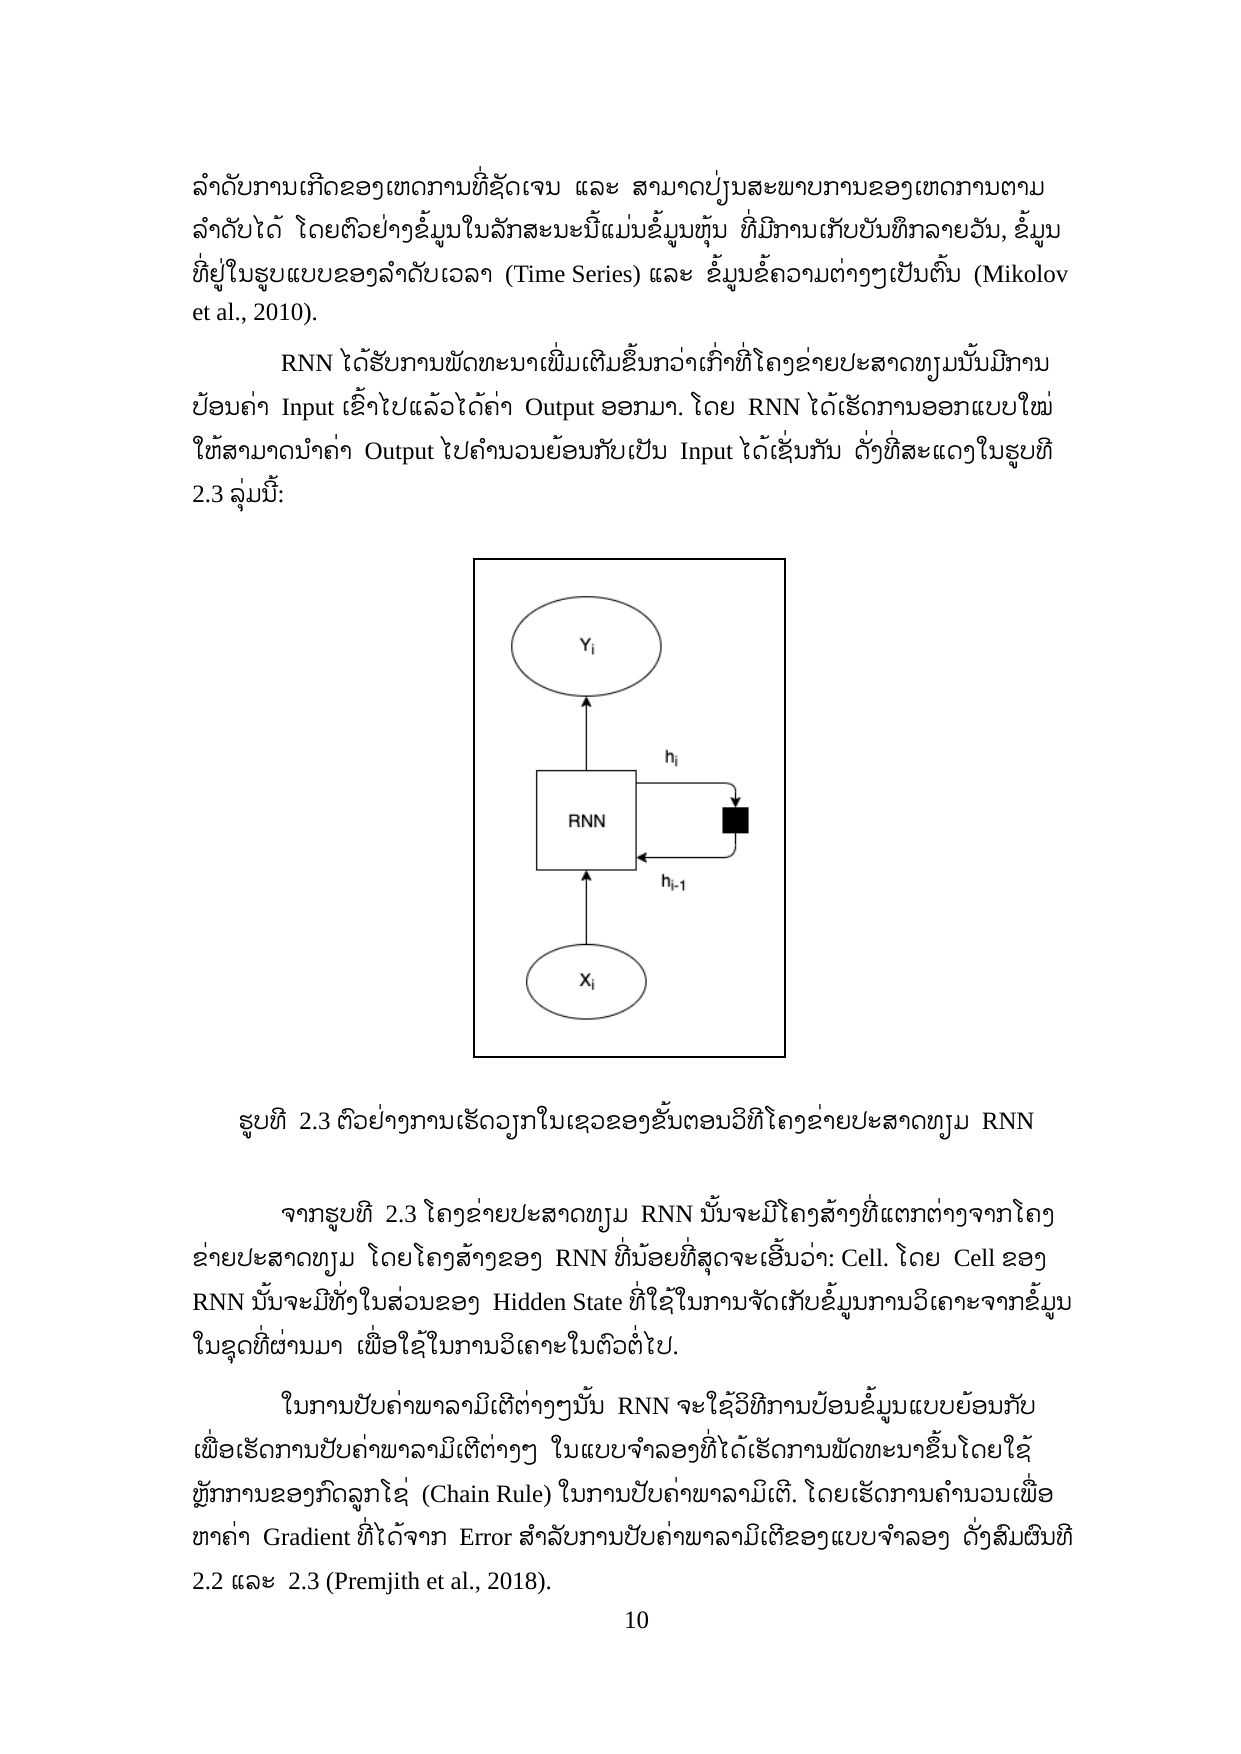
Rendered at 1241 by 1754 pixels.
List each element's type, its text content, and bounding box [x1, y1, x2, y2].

text ຮູບທີ 2.3 ຕົວຢ່າງການເຮັດວຽກໃນເຊວຂອງຂັ້ນຕອນວິທີໂຄງຂ່າຍປະສາດທຽມ RNN [192, 1099, 1081, 1143]
text ຈາກຮູບທີ 2.3 ໂຄງຂ່າຍປະສາດທຽມ RNN ນັ້ນຈະມີໂຄງສ້າງທີ່ແຕກຕ່າງຈາກໂຄງຂ່າຍປະສາດທຽມ ໂດຍໂຄງສ້າງຂອງ RNN ທີ່ນ້ອຍທີ່ສຸດຈະເອີ້ນວ່າ: Cell. ໂດຍ Cell ຂອງ RNN ນັ້ນຈະມີທັ່ງໃນສ່ວນຂອງ Hidden State ທີ່ໃຊ້ໃນການຈັດເກັບຂໍ້ມູນການວິເຄາະຈາກຂໍ້ມູນໃນຊຸດທີ່ຜ່ານມາ ເພື່ອໃຊ້ໃນການວິເຄາະໃນຕົວຕໍ່ໄປ. [192, 1193, 1081, 1368]
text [192, 165, 1081, 325]
text ໃນການປັບຄ່າພາລາມິເຕີຕ່າງໆນັ້ນ RNN ຈະໃຊ້ວິທີການປ້ອນຂໍ້ມູນແບບຍ້ອນກັບ ເພື່ອເຮັດການປັບຄ່າພາລາມິເຕີຕ່າງໆ ໃນແບບຈຳລອງທີ່ໄດ້ເຮັດການພັດທະນາຂຶ້ນໂດຍໃຊ້ຫຼັກການຂອງກົດລູກໂຊ່ (Chain Rule) ໃນການປັບຄ່າພາລາມິເຕີ. ໂດຍເຮັດການຄຳນວນເພື່ອຫາຄ່າ Gradient ທີ່ໄດ້ຈາກ Error ສຳລັບການປັບຄ່າພາລາມິເຕີຂອງແບບຈຳລອງ ດັ່ງສົມຜົນທີ 2.2 ແລະ 2.3 (Premjith et al., 2018). [192, 1385, 1081, 1604]
text RNN ໄດ້ຮັບການພັດທະນາເພີ່ມເຕີມຂຶ້ນກວ່າເກົ່າທີ່ໂຄງຂ່າຍປະສາດທຽມນັ້ນມີການປ້ອນຄ່າ Input ເຂົ້າໄປແລ້ວໄດ້ຄ່າ Output ອອກມາ. ໂດຍ RNN ໄດ້ເຮັດການອອກແບບໃໝ່ໃຫ້ສາມາດນຳຄ່າ Output ໄປຄຳນວນຍ້ອນກັບເປັນ Input ໄດ້ເຊັ່ນກັນ ດັ່ງທີ່ສະແດງໃນຮູບທີ 2.3 ລຸ່ມນີ້: [192, 342, 1081, 517]
